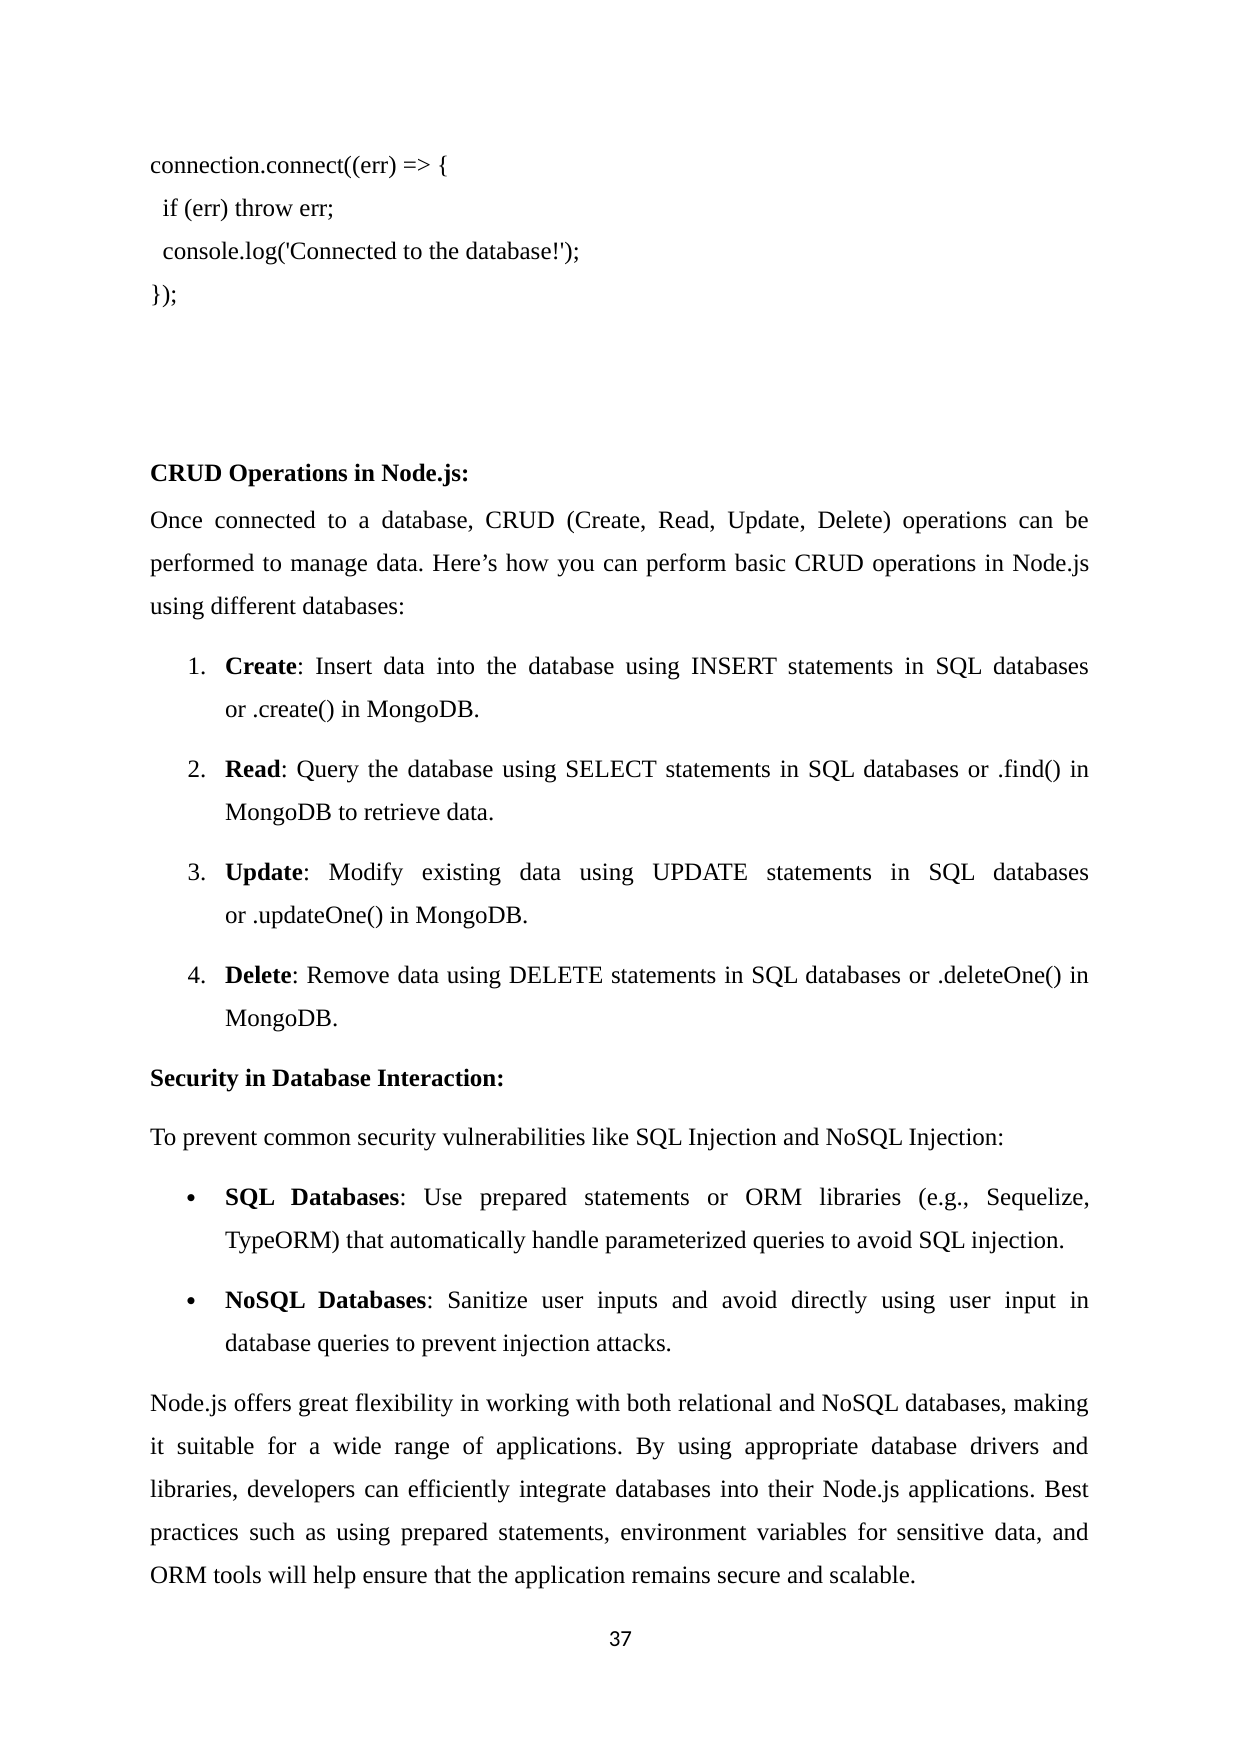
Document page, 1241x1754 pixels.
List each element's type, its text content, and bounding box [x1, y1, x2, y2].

text }); [150, 279, 1090, 308]
list SQL Databases: Use prepared statements or ORM libraries (e.g., Sequelize, TypeORM) that automatically handle parameterized queries to avoid SQL injection. [187, 1182, 1090, 1254]
text Security in Database Interaction: [150, 1063, 1090, 1091]
list NoSQL Databases: Sanitize user inputs and avoid directly using user input in database queries to prevent injection attacks. [187, 1285, 1090, 1357]
text CRUD Operations in Node.js: [150, 458, 1090, 487]
text To prevent common security vulnerabilities like SQL Injection and NoSQL Injection: [150, 1122, 1090, 1151]
list Update: Modify existing data using UPDATE statements in SQL databases or .updateOne() in MongoDB. [187, 857, 1090, 929]
text Once connected to a database, CRUD (Create, Read, Update, Delete) operations can be performed to manage data. Here’s how you can perform basic CRUD operations in Node.js using different databases: [150, 505, 1090, 620]
text console.log('Connected to the database!'); [150, 236, 1090, 265]
text if (err) throw err; [150, 193, 1090, 222]
list Create: Insert data into the database using INSERT statements in SQL databases or .create() in MongoDB. [187, 651, 1090, 723]
list Read: Query the database using SELECT statements in SQL databases or .find() in MongoDB to retrieve data. [187, 754, 1090, 826]
text Node.js offers great flexibility in working with both relational and NoSQL databases, making it suitable for a wide range of applications. By using appropriate database drivers and libraries, developers can efficiently integrate databases into their Node.js applications. Best practices such as using prepared statements, environment variables for sensitive data, and ORM tools will help ensure that the application remains secure and scalable. [150, 1388, 1090, 1589]
list Delete: Remove data using DELETE statements in SQL databases or .deleteOne() in MongoDB. [187, 960, 1090, 1032]
text connection.connect((err) => { [150, 150, 1090, 179]
